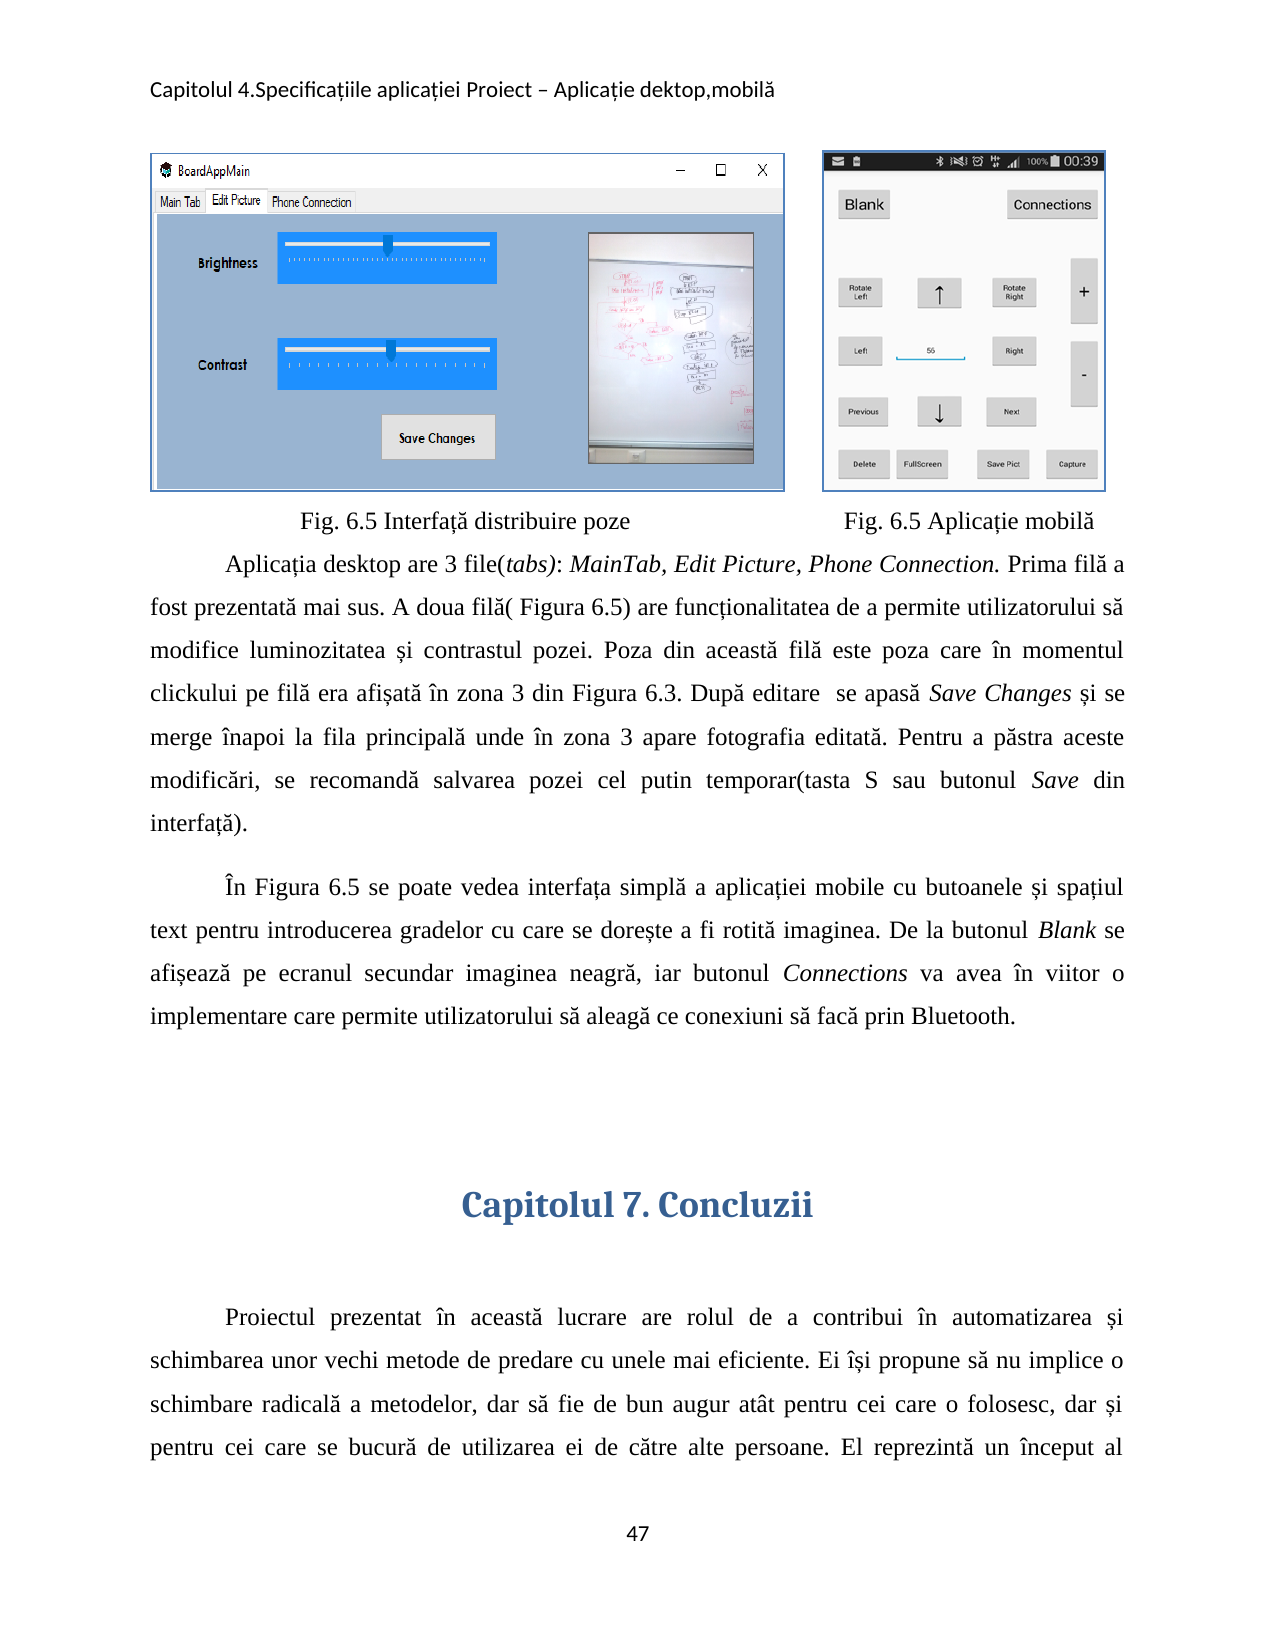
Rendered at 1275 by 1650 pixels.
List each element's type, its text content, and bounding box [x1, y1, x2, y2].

text În Figura 6.5 se poate vedea interfața simplă a aplicației mobile cu butoanele și spațiul text pentru introducerea gradelor cu care se dorește a fi rotită imaginea. De la butonul Blank se afișează pe ecranul secundar imaginea neagră, iar butonul Connections va avea în viitor o implementare care permite utilizatorului să aleagă ce conexiuni să facă prin Bluetooth. [150, 872, 1125, 1030]
text Aplicația desktop are 3 file(tabs): MainTab, Edit Picture, Phone Connection. Prima filă a fost prezentată mai sus. A doua filă( Figura 6.5) are funcționalitatea de a permite utilizatorului să modifice luminozitatea și contrastul pozei. Poza din această filă este poza care în momentul clickului pe filă era afișată în zona 3 din Figura 6.3. După editare se apasă Save Changes și se merge înapoi la fila principală unde în zona 3 apare fotografia editată. Pentru a păstra aceste modificări, se recomandă salvarea pozei cel putin temporar(tasta S sau butonul Save din interfață). [150, 549, 1125, 837]
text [150, 1302, 1125, 1461]
text Fig. 6.5 Interfață distribuire poze Fig. 6.5 Aplicație mobilă [150, 506, 1125, 535]
subtitle Capitolul 7. Concluzii [150, 1184, 1125, 1227]
picture [824, 152, 1104, 490]
picture [152, 154, 783, 490]
